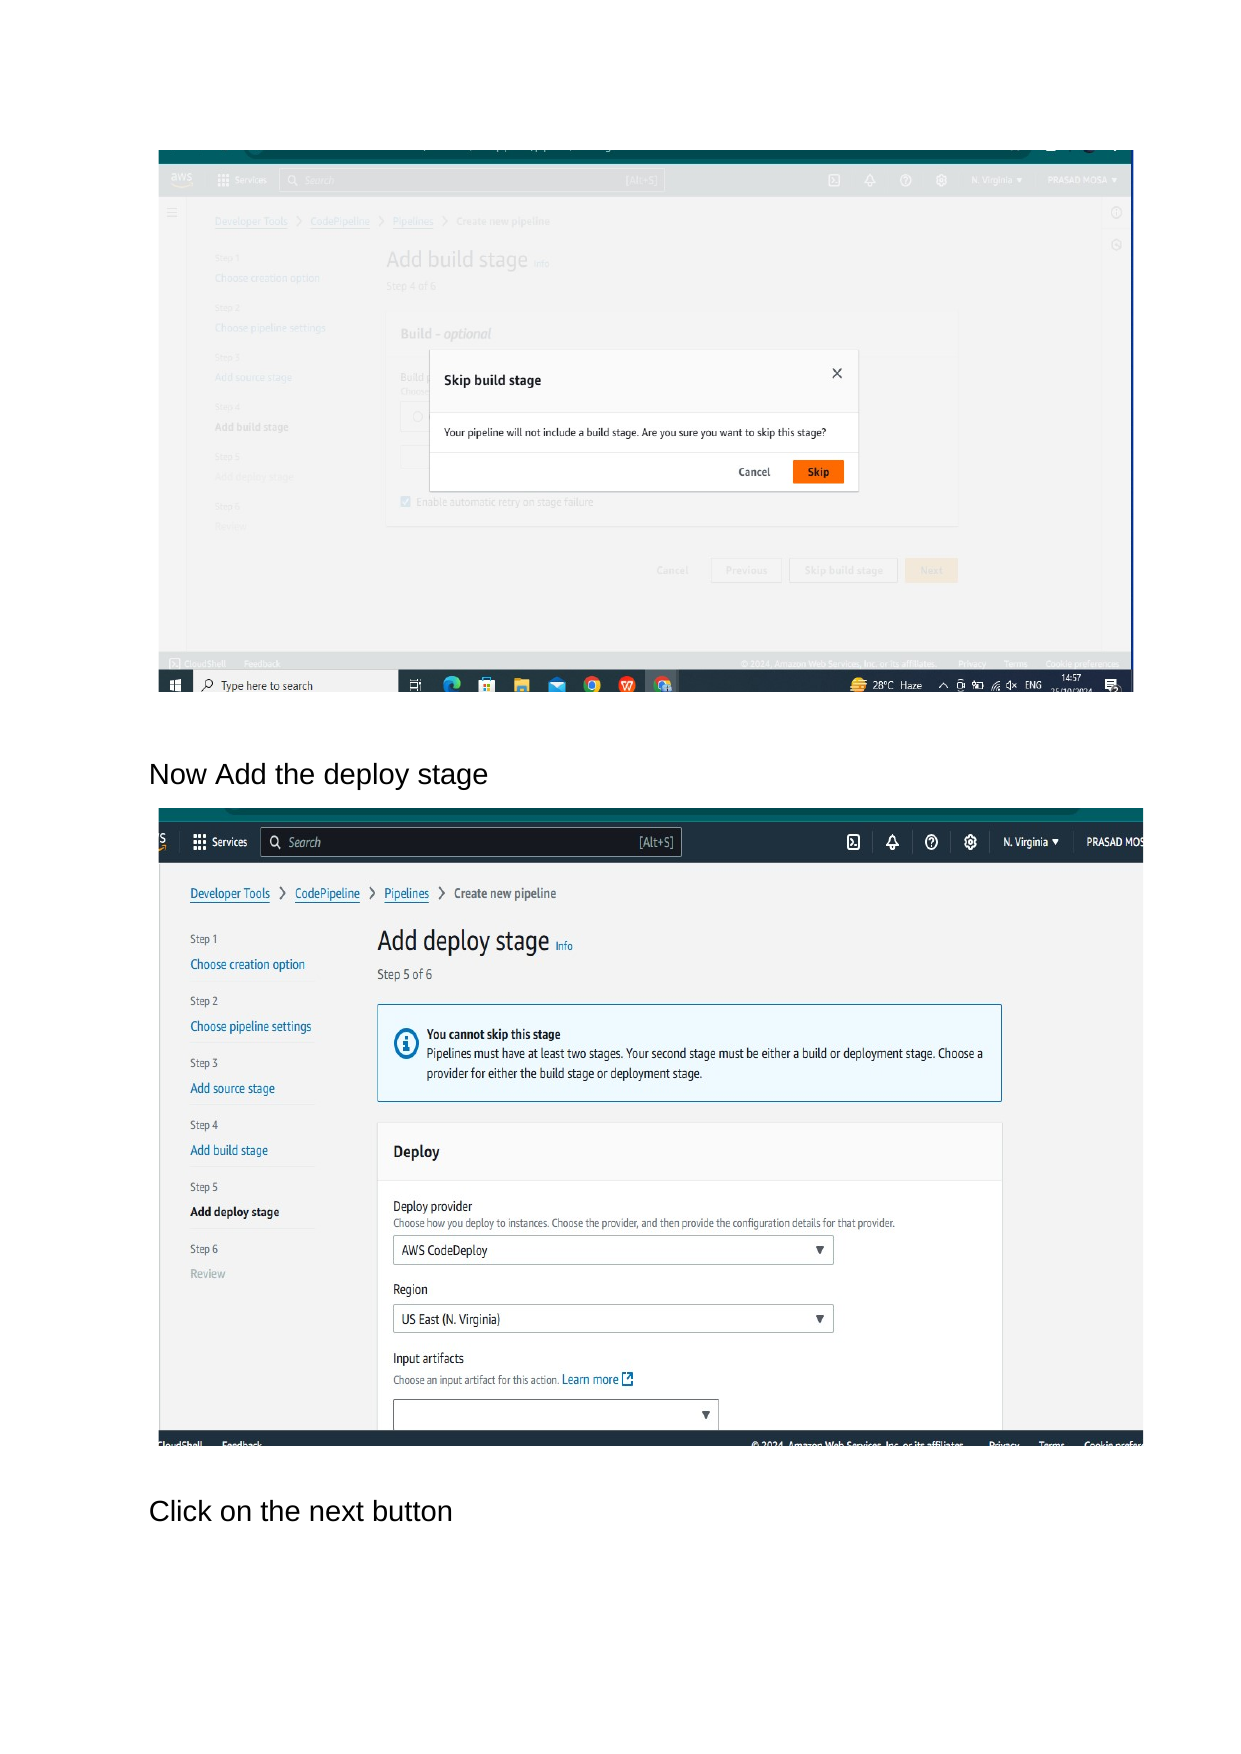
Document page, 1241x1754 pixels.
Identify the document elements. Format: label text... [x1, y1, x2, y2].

text Now Add the deploy stage [148, 757, 1171, 790]
text Click on the next button [148, 1494, 1171, 1528]
picture [158, 808, 1144, 1446]
picture [158, 150, 1134, 692]
